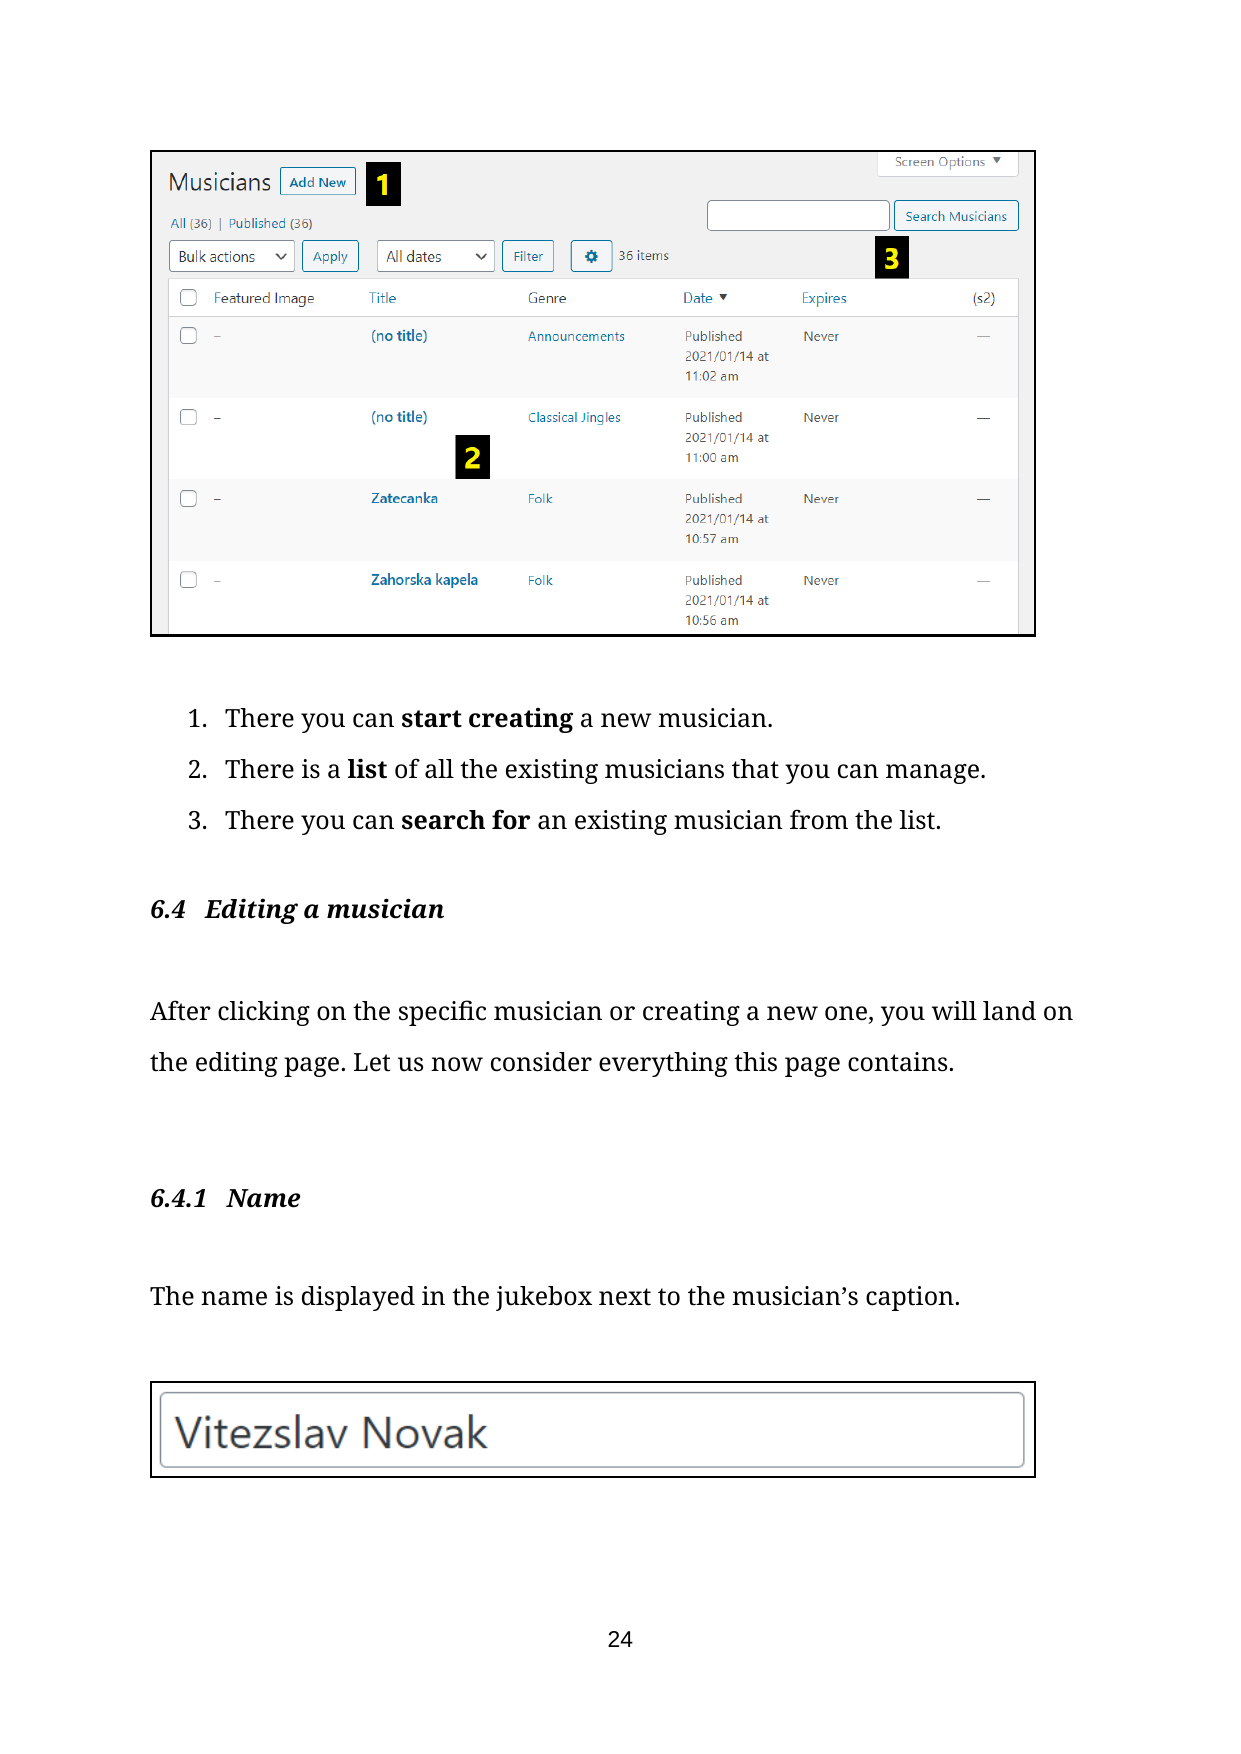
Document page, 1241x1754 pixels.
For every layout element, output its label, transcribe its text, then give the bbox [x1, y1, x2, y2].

text The name is displayed in the jukebox next to the musician’s caption. [150, 1279, 1090, 1313]
subtitle 6.4 Editing a musician [150, 891, 1090, 925]
list There you can search for an existing musician from the list. [187, 803, 1090, 837]
picture [152, 1383, 1034, 1476]
text the editing page. Let us now consider everything this page contains. [150, 1045, 1090, 1079]
subtitle 6.4.1 Name [150, 1181, 1090, 1214]
list There is a list of all the existing musicians that you can manage. [187, 752, 1090, 786]
picture [152, 152, 1034, 634]
list There you can start creating a new musician. [187, 701, 1090, 735]
text After clicking on the specific musician or creating a new one, you will land on [150, 994, 1090, 1028]
